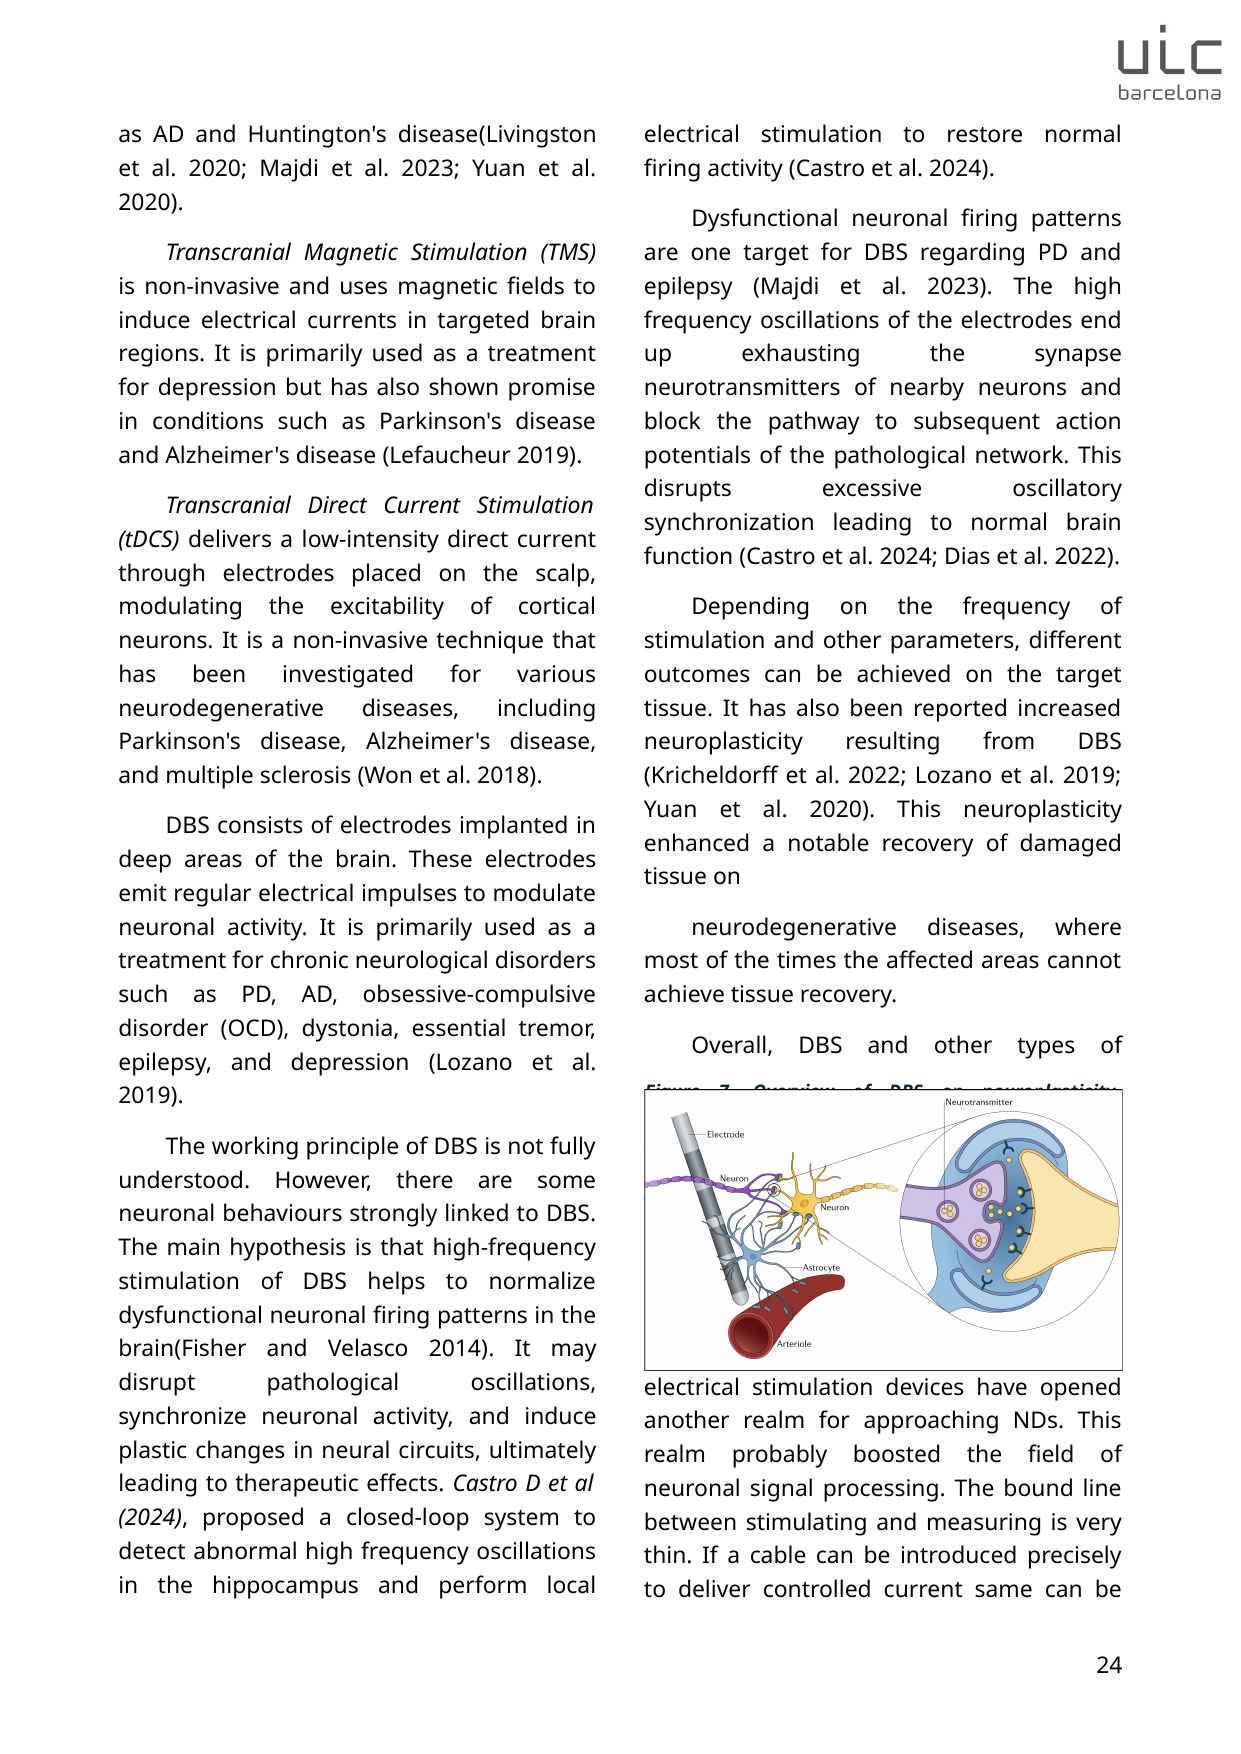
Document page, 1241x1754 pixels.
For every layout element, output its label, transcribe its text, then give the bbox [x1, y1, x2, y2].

picture [644, 1089, 1123, 1371]
text The working principle of DBS is not fully understood. However, there are some neuronal behaviours strongly linked to DBS. The main hypothesis is that high-frequency stimulation of DBS helps to normalize dysfunctional neuronal firing patterns in the brain. It may disrupt pathological oscillations, synchronize neuronal activity, and induce plastic changes in neural circuits, ultimately leading to therapeutic effects. Castro D et al (2024), proposed a closed-loop system to detect abnormal high frequency oscillations in the hippocampus and perform local electrical stimulation to restore normal firing activity . [118, 1130, 596, 1600]
text Dysfunctional neuronal firing patterns are one target for DBS regarding PD and epilepsy . The high frequency oscillations of the electrodes end up exhausting the synapse neurotransmitters of nearby neurons and block the pathway to subsequent action potentials of the pathological network. This disrupts excessive oscillatory synchronization leading to normal brain function . [644, 202, 1122, 571]
picture [1110, 11, 1229, 110]
text neurodegenerative diseases, where most of the times the affected areas cannot achieve tissue recovery. [644, 911, 1122, 1009]
text DBS consists of electrodes implanted in deep areas of the brain. These electrodes emit regular electrical impulses to modulate neuronal activity. It is primarily used as a treatment for chronic neurological disorders such as PD, AD, obsessive-compulsive disorder (OCD), dystonia, essential tremor, epilepsy, and depression . [118, 809, 596, 1111]
text Transcranial Direct Current Stimulation (tDCS) delivers a low-intensity direct current through electrodes placed on the scalp, modulating the excitability of cortical neurons. It is a non-invasive technique that has been investigated for various neurodegenerative diseases, including Parkinson's disease, Alzheimer's disease, and multiple sclerosis . [118, 489, 596, 556]
text Depending on the frequency of stimulation and other parameters, different outcomes can be achieved on the target tissue. It has also been reported increased neuroplasticity resulting from DBS . This neuroplasticity enhanced a notable recovery of damaged tissue on [644, 590, 1122, 891]
text Transcranial Magnetic Stimulation (TMS) is non-invasive and uses magnetic fields to induce electrical currents in targeted brain regions. It is primarily used as a treatment for depression but has also shown promise in conditions such as Parkinson's disease and Alzheimer's disease . [118, 236, 596, 470]
